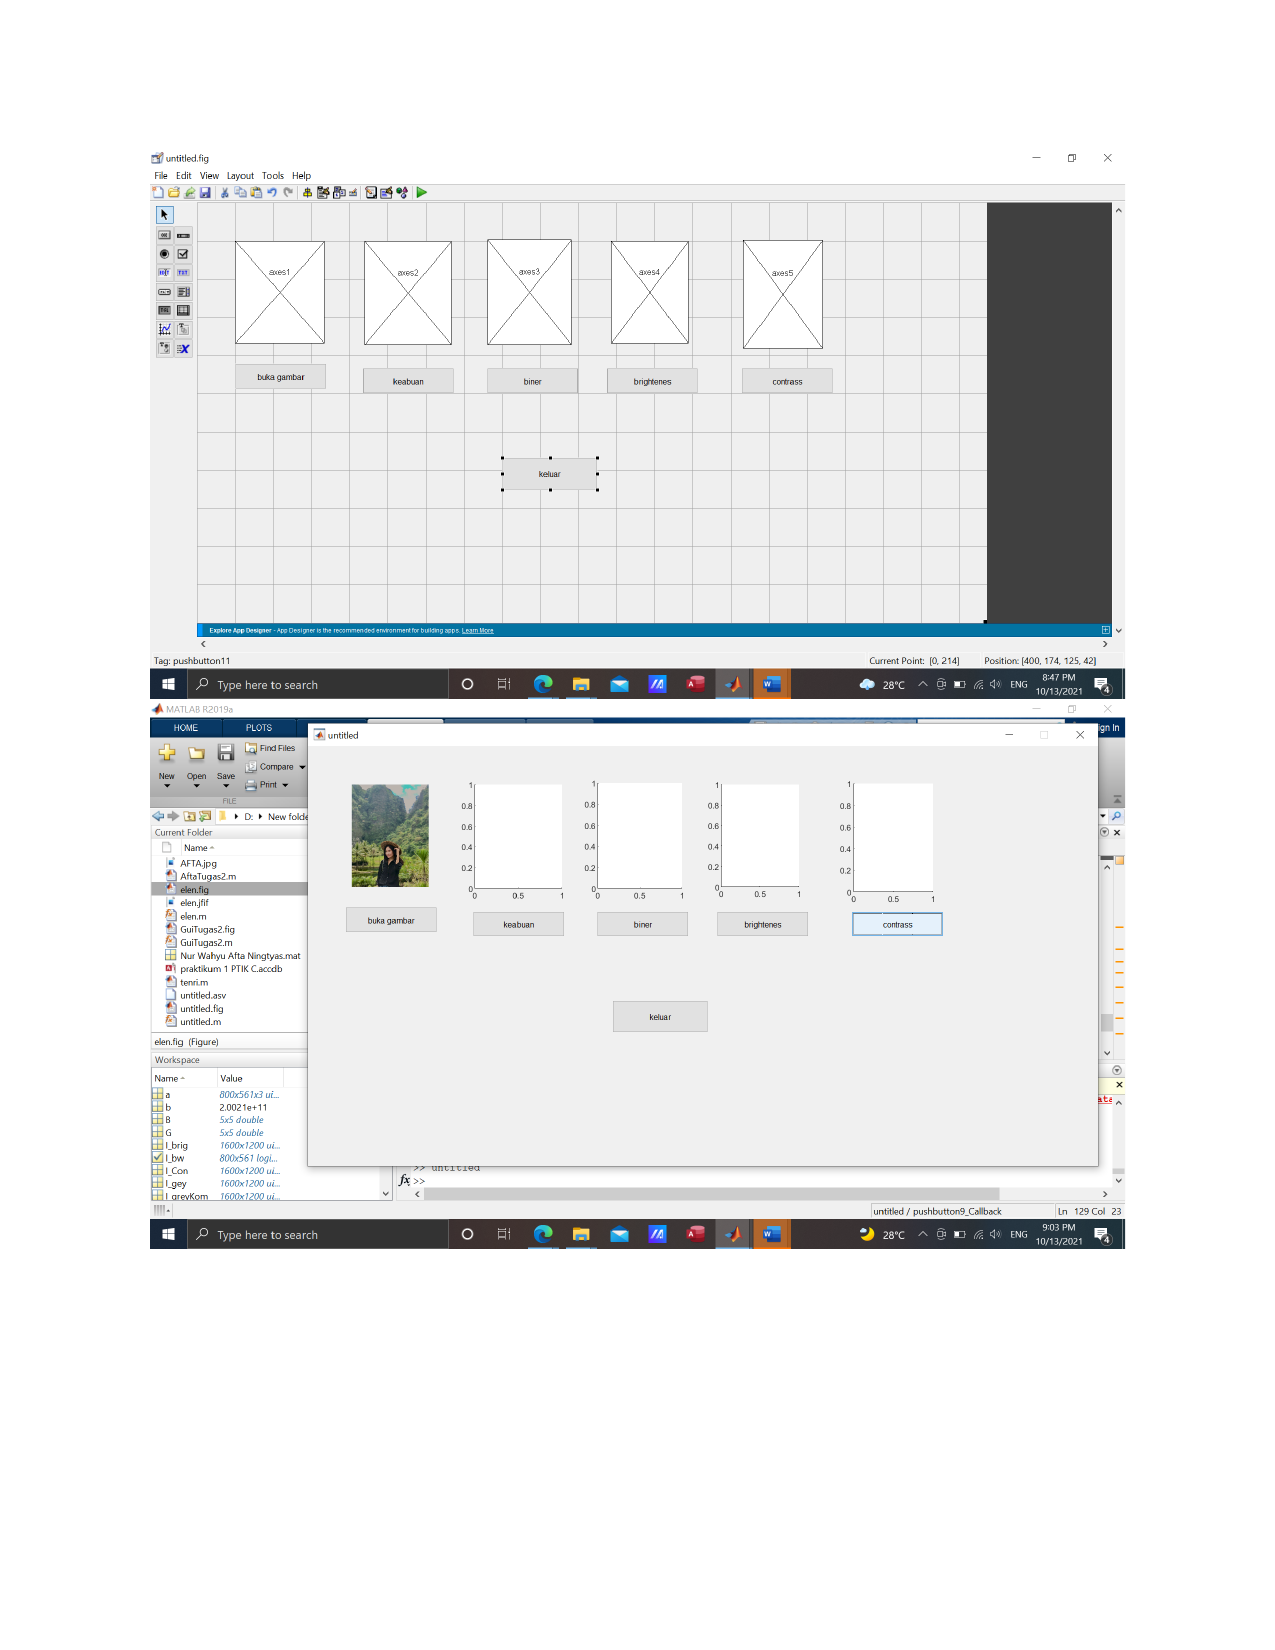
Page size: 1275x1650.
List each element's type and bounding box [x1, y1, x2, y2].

picture [150, 700, 1125, 1249]
picture [150, 150, 1125, 699]
